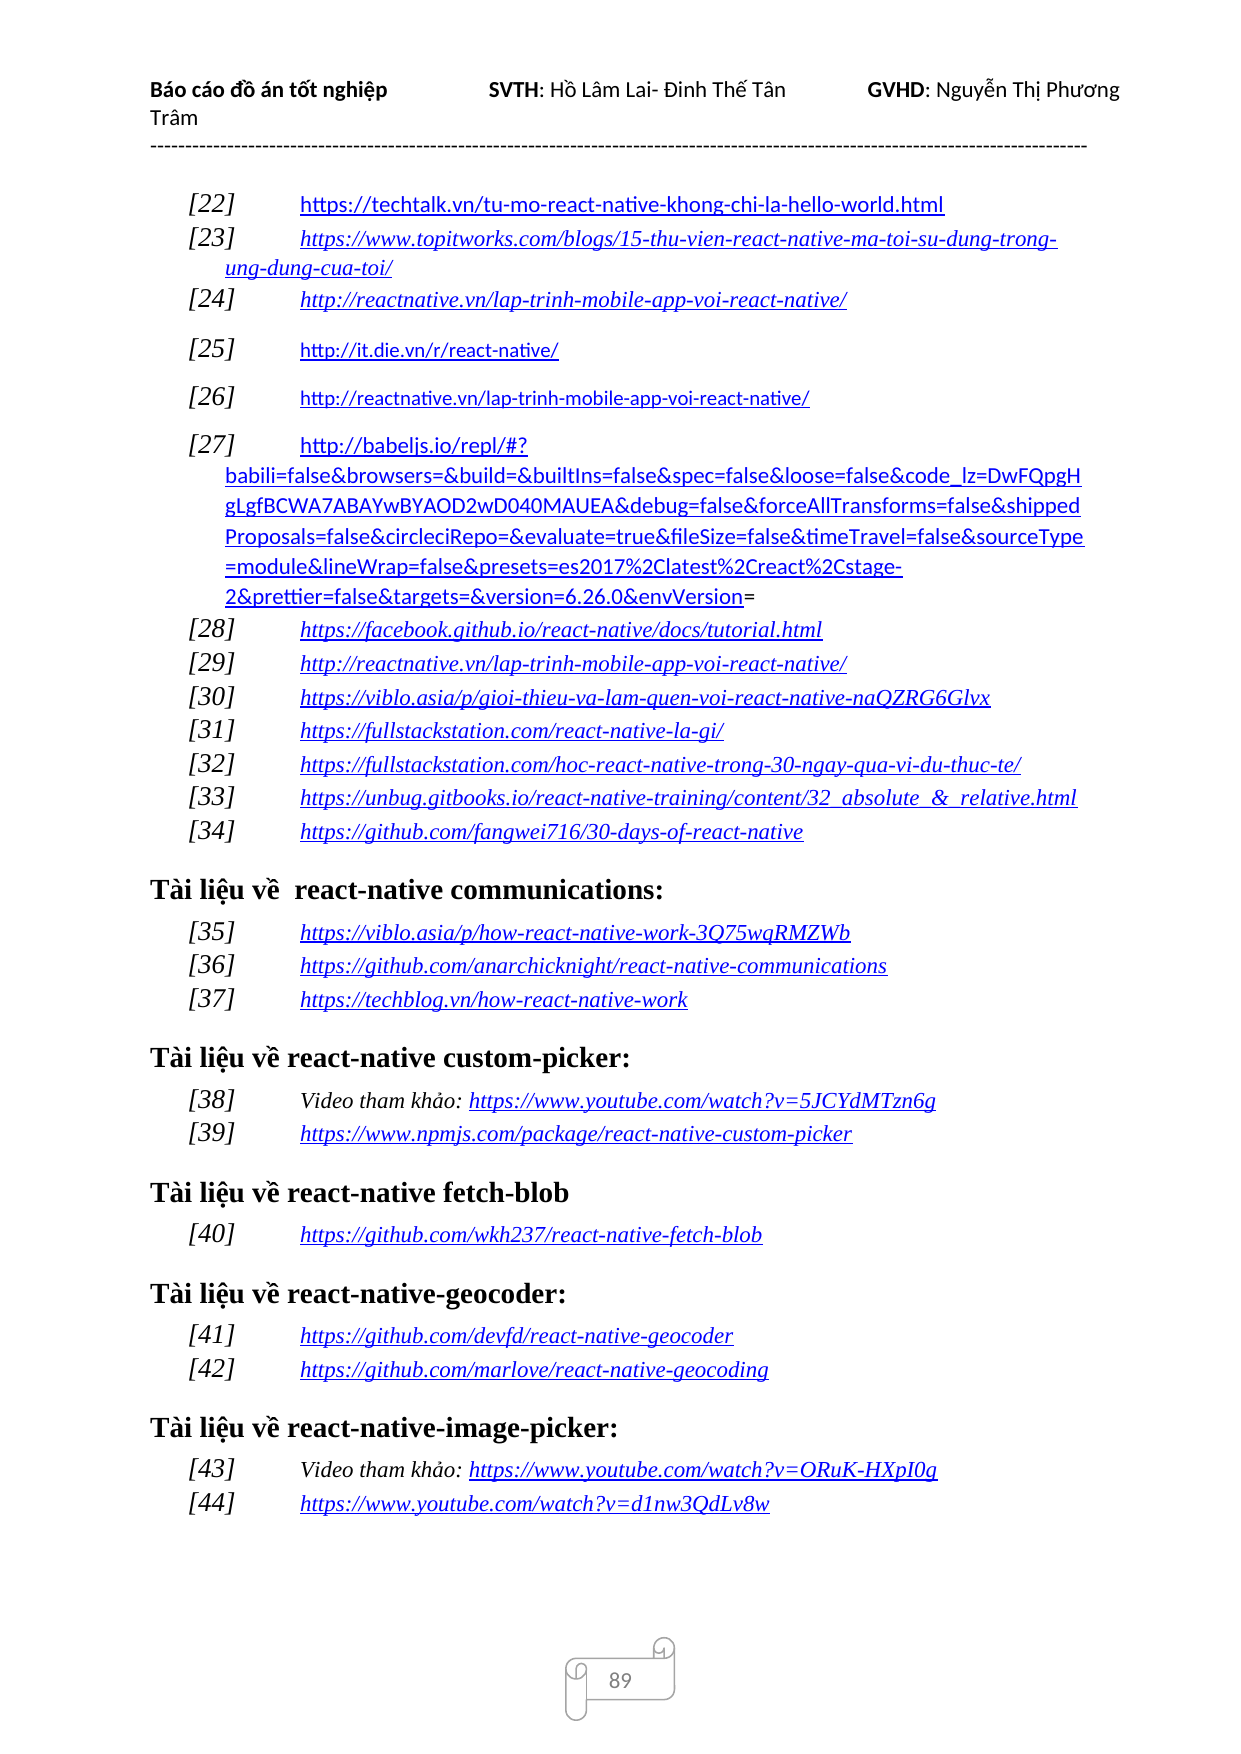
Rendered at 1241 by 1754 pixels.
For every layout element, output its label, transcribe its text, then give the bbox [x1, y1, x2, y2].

list https://techblog.vn/how-react-native-work [187, 982, 1090, 1013]
list https://fullstackstation.com/react-native-la-gi/ [187, 713, 1090, 744]
list https://fullstackstation.com/hoc-react-native-trong-30-ngay-qua-vi-du-thuc-te/ [187, 747, 1090, 778]
list Video tham khảo: https://www.youtube.com/watch?v=ORuK-HXpI0g [187, 1453, 1090, 1484]
list http://reactnative.vn/lap-trinh-mobile-app-voi-react-native/ [187, 282, 1090, 313]
list http://reactnative.vn/lap-trinh-mobile-app-voi-react-native/ [187, 646, 1090, 677]
list https://viblo.asia/p/gioi-thieu-va-lam-quen-voi-react-native-naQZRG6Glvx [187, 679, 1090, 711]
subtitle Tài liệu về react-native-image-picker: [150, 1410, 1090, 1444]
list Video tham khảo: https://www.youtube.com/watch?v=5JCYdMTzn6g [187, 1083, 1090, 1114]
list https://github.com/fangwei716/30-days-of-react-native [187, 814, 1090, 845]
list https://github.com/marlove/react-native-geocoding [187, 1352, 1090, 1383]
list http://reactnative.vn/lap-trinh-mobile-app-voi-react-native/ [187, 380, 1090, 411]
list https://unbug.gitbooks.io/react-native-training/content/32_absolute_&_relative.html [187, 780, 1090, 811]
list https://www.npmjs.com/package/react-native-custom-picker [187, 1116, 1090, 1147]
list https://github.com/wkh237/react-native-fetch-blob [187, 1217, 1090, 1248]
list https://www.youtube.com/watch?v=d1nw3QdLv8w [187, 1486, 1090, 1517]
list http://babeljs.io/repl/#?babili=false&browsers=&build=&builtIns=false&spec=false&loose=false&code_lz=DwFQpgHgLgfBCWA7ABAYwBYAOD2wD040MAUEA&debug=false&forceAllTransforms=false&shippedProposals=false&circleciRepo=&evaluate=true&fileSize=false&timeTravel=false&sourceType=module&lineWrap=false&presets=es2017%2Clatest%2Creact%2Cstage-2&prettier=false&targets=&version=6.26.0&envVersion= [187, 428, 1090, 610]
list https://github.com/devfd/react-native-geocoder [187, 1318, 1090, 1349]
list https://viblo.asia/p/how-react-native-work-3Q75wqRMZWb [187, 915, 1090, 946]
list http://it.die.vn/r/react-native/ [187, 332, 1090, 364]
subtitle Tài liệu về react-native communications: [150, 872, 1090, 906]
list https://techtalk.vn/tu-mo-react-native-khong-chi-la-hello-world.html [187, 187, 1090, 218]
list https://facebook.github.io/react-native/docs/tutorial.html [187, 612, 1090, 644]
list https://github.com/anarchicknight/react-native-communications [187, 948, 1090, 979]
subtitle Tài liệu về react-native custom-picker: [150, 1040, 1090, 1074]
subtitle Tài liệu về react-native fetch-blob [150, 1175, 1090, 1208]
list https://www.topitworks.com/blogs/15-thu-vien-react-native-ma-toi-su-dung-trong-ung-dung-cua-toi/ [187, 221, 1090, 280]
subtitle Tài liệu về react-native-geocoder: [150, 1276, 1090, 1309]
